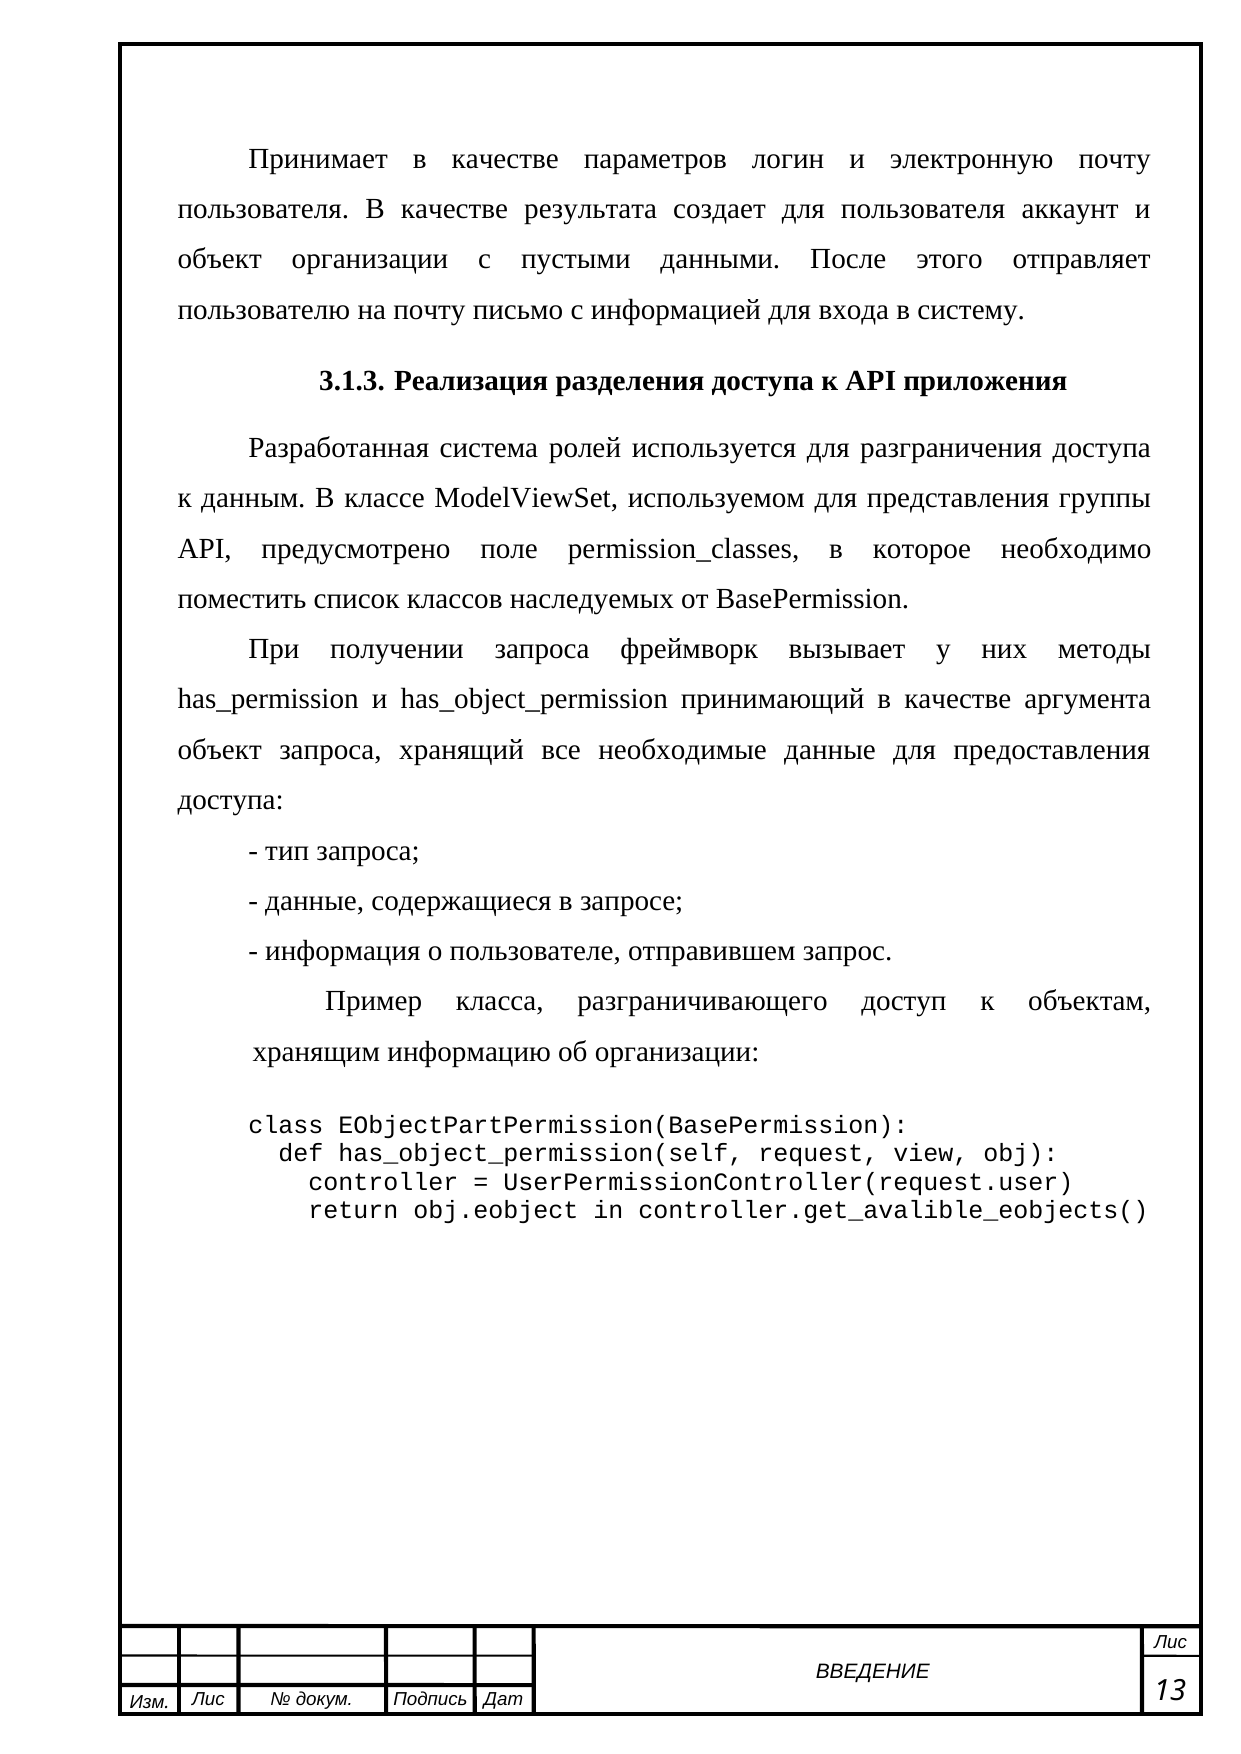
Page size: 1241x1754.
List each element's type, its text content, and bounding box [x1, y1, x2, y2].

subtitle Реализация разделения доступа к API приложения [319, 363, 1152, 397]
text controller = UserPermissionController(request.user) [177, 1169, 1152, 1197]
text Разработанная система ролей используется для разграничения доступа к данным. В классе ModelViewSet, используемом для представления группы API, предусмотрено поле permission_classes, в которое необходимо поместить список классов наследуемых от BasePermission. [177, 430, 1152, 614]
text Принимает в качестве параметров логин и электронную почту пользователя. В качестве результата создает для пользователя аккаунт и объект организации с пустыми данными. После этого отправляет пользователю на почту письмо с информацией для входа в систему. [177, 141, 1152, 325]
text - тип запроса; [177, 833, 1152, 866]
text Пример класса, разграничивающего доступ к объектам, хранящим информацию об организации: [252, 983, 1152, 1067]
text При получении запроса фреймворк вызывает у них методы has_permission и has_object_permission принимающий в качестве аргумента объект запроса, хранящий все необходимые данные для предоставления доступа: [177, 631, 1152, 816]
text class EObjectPartPermission(BasePermission): [177, 1112, 1152, 1141]
text return obj.eobject in controller.get_avalible_eobjects() [177, 1197, 1152, 1226]
text def has_object_permission(self, request, view, obj): [177, 1141, 1152, 1169]
text - данные, содержащиеся в запросе; [177, 883, 1152, 916]
text - информация о пользователе, отправившем запрос. [177, 933, 1152, 967]
